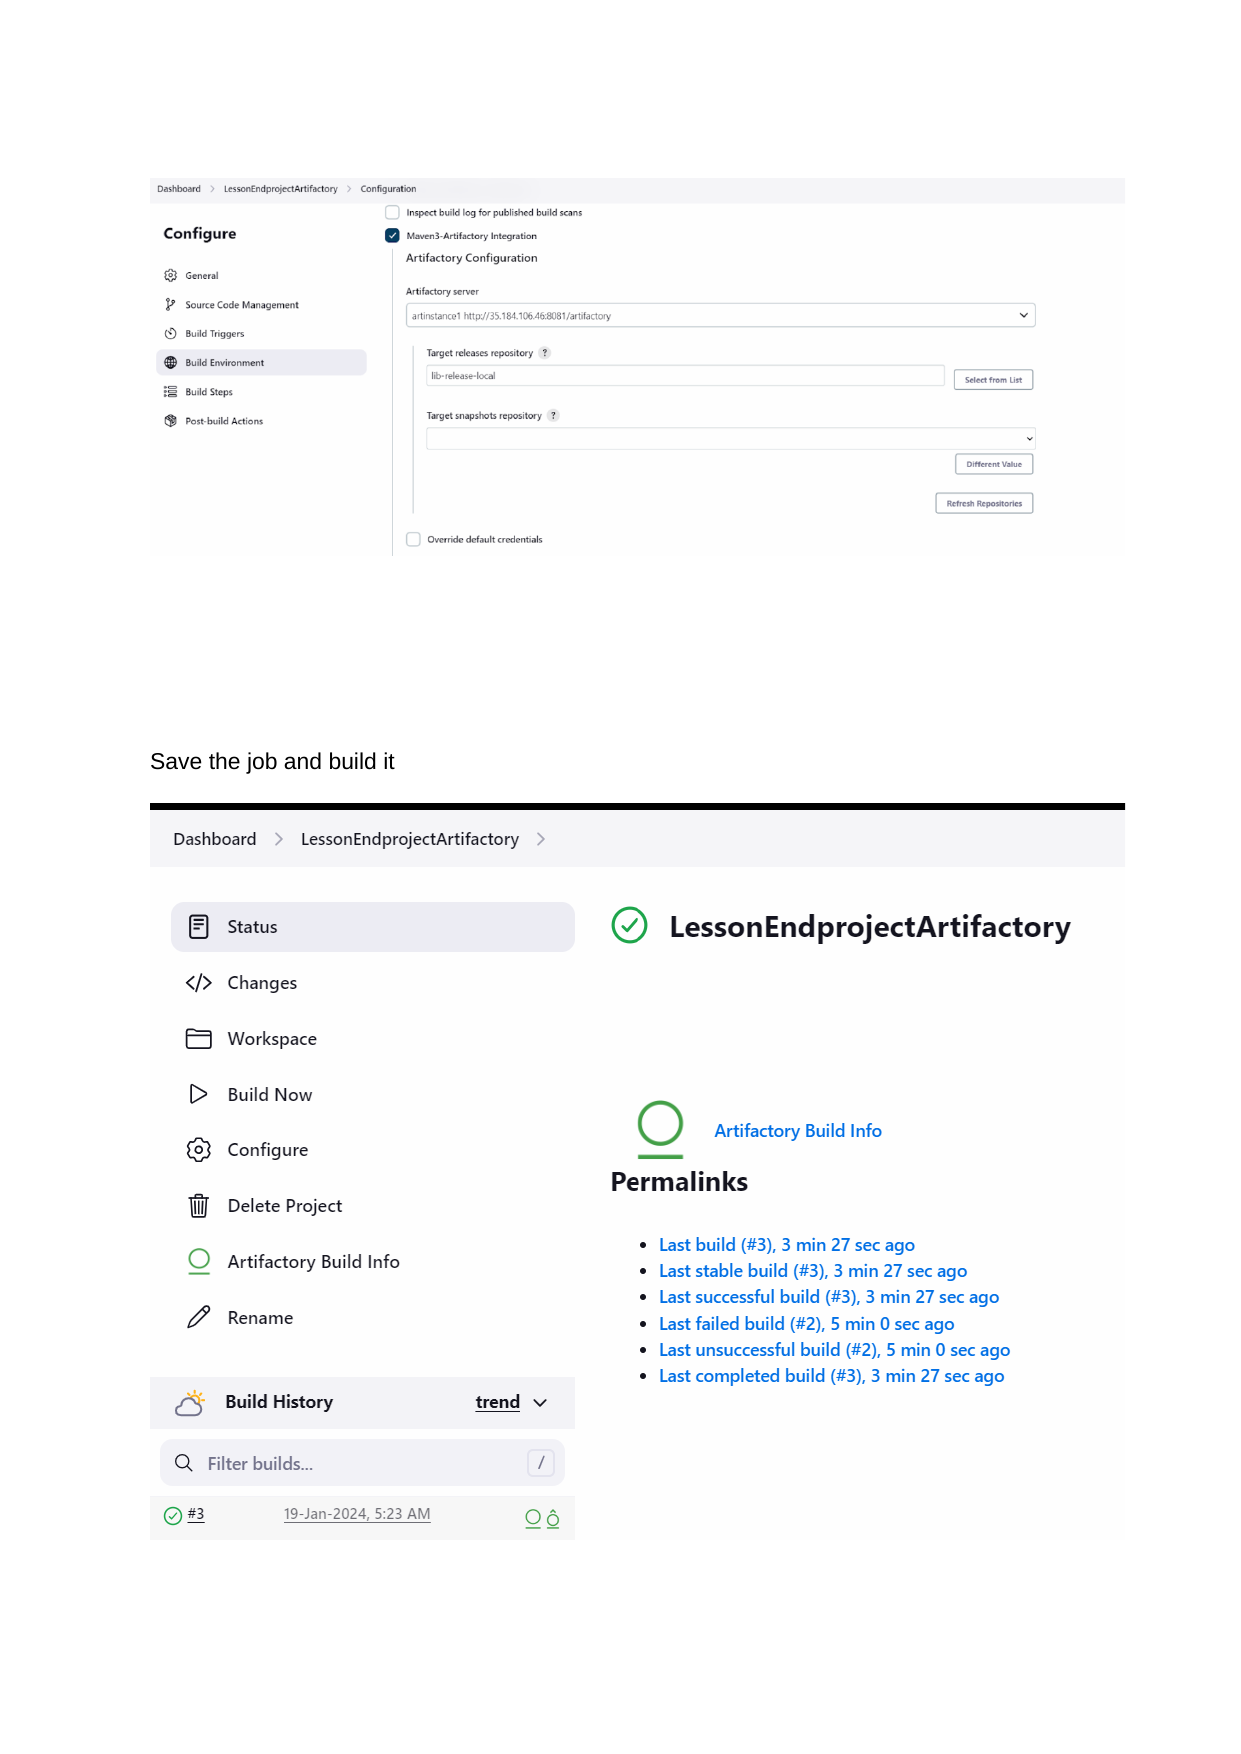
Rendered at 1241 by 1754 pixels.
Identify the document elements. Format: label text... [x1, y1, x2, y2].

picture [150, 178, 1125, 556]
picture [150, 803, 1125, 1540]
text Save the job and build it [150, 748, 1090, 775]
